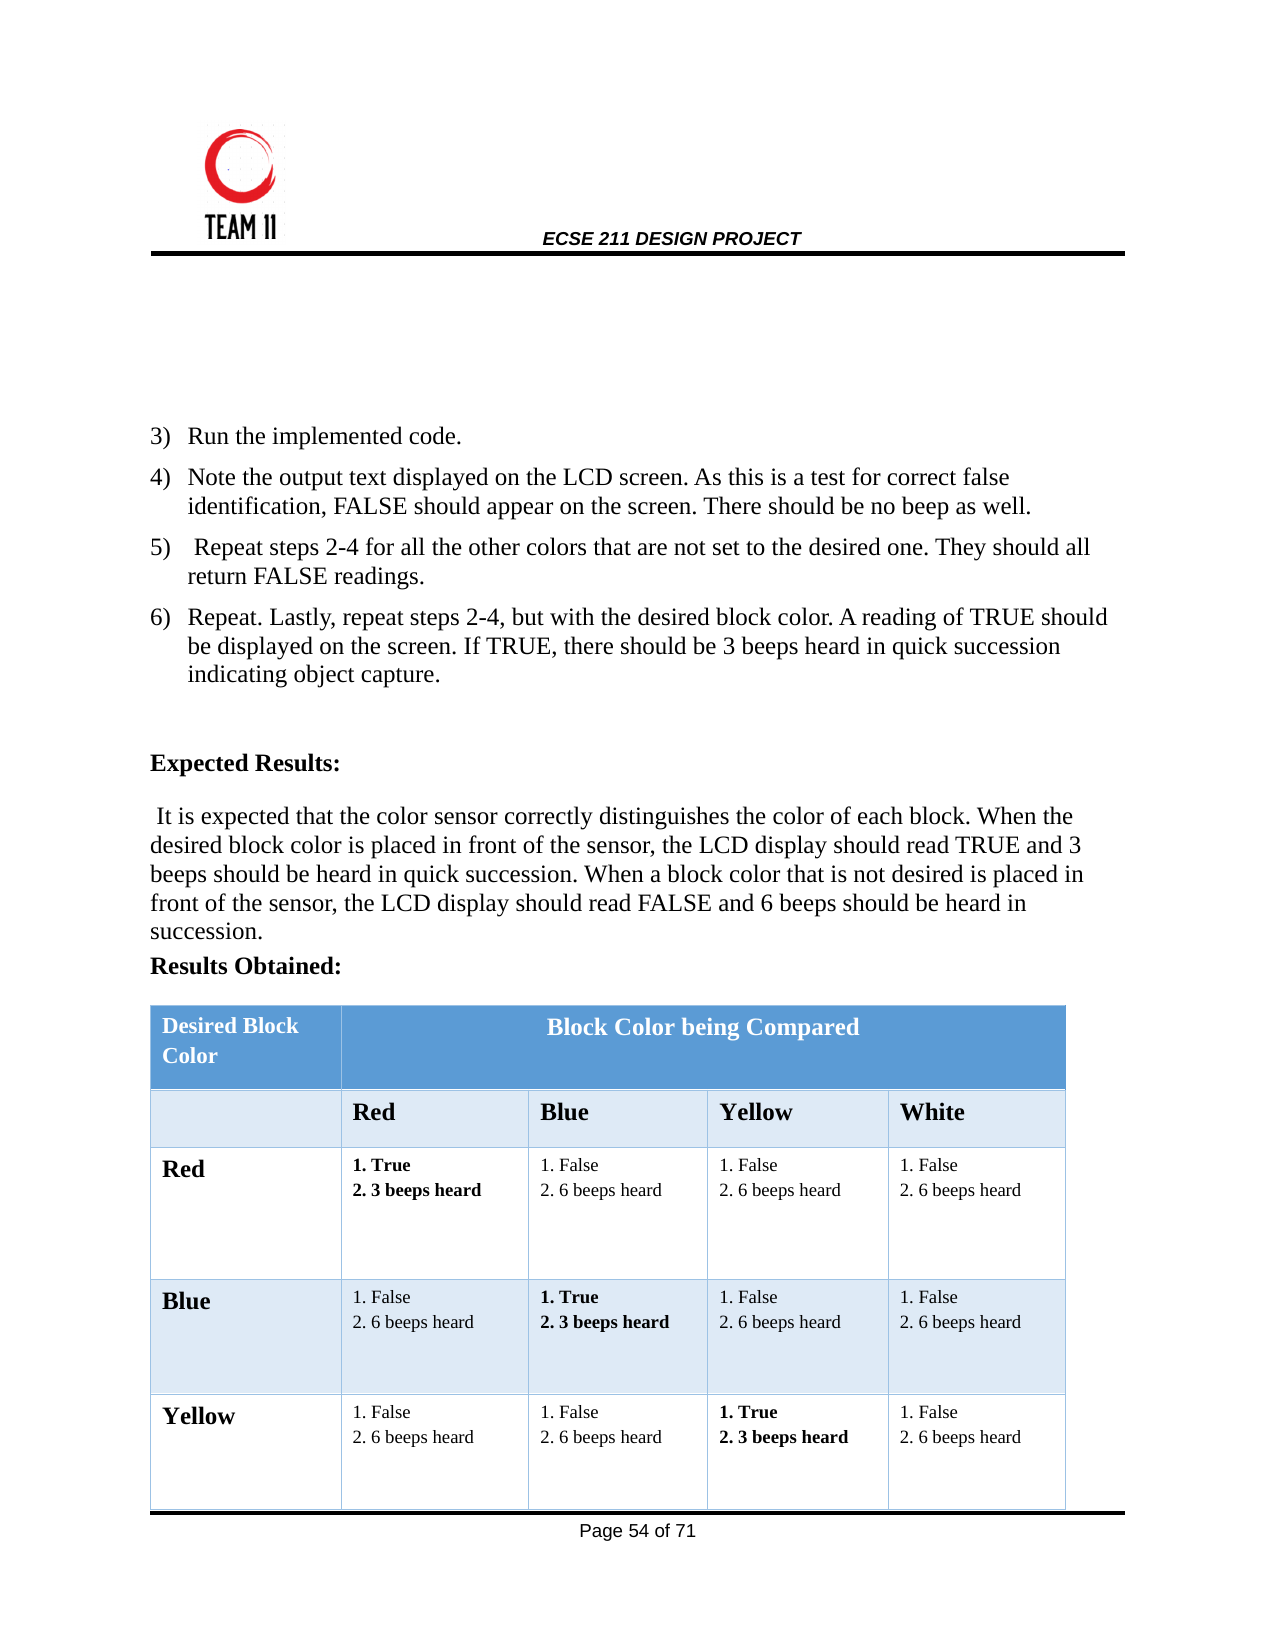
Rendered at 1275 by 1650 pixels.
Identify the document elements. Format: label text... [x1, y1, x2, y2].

table_cell Red [151, 1148, 341, 1278]
table_cell Blue [529, 1091, 707, 1147]
table_cell 1. True 2. 3 beeps heard [342, 1148, 528, 1278]
subtitle Repeat steps 2-4 for all the other colors that are not set to the desired one. They should all return FALSE readings. [150, 532, 1125, 589]
table_cell 1. False 2. 6 beeps heard [529, 1148, 707, 1278]
subtitle It is expected that the color sensor correctly distinguishes the color of each block. When the desired block color is placed in front of the sensor, the LCD display should read TRUE and 3 beeps should be heard in quick succession. When a block color that is not desired is placed in front of the sensor, the LCD display should read FALSE and 6 beeps should be heard in succession. [150, 801, 1125, 945]
table_cell Yellow [151, 1395, 341, 1508]
table_cell 1. False 2. 6 beeps heard [889, 1148, 1065, 1278]
table_header Block Color being Compared [342, 1006, 1065, 1089]
table_cell [151, 1091, 341, 1147]
table_cell 1. False 2. 6 beeps heard [889, 1280, 1065, 1393]
table_cell 1. False 2. 6 beeps heard [889, 1395, 1065, 1508]
table_cell White [889, 1091, 1065, 1147]
picture [197, 120, 286, 245]
text Results Obtained: [150, 951, 1125, 980]
table_cell 1. False 2. 6 beeps heard [708, 1280, 888, 1393]
table_cell 1. True 2. 3 beeps heard [529, 1280, 707, 1393]
table_cell Red [342, 1091, 528, 1147]
table_cell 1. False 2. 6 beeps heard [342, 1395, 528, 1508]
subtitle Run the implemented code. [150, 421, 1125, 449]
table_cell 1. False 2. 6 beeps heard [342, 1280, 528, 1393]
table_cell Yellow [708, 1091, 888, 1147]
table_cell 1. True 2. 3 beeps heard [708, 1395, 888, 1508]
table_cell Blue [151, 1280, 341, 1393]
subtitle Note the output text displayed on the LCD screen. As this is a test for correct false identification, FALSE should appear on the screen. There should be no beep as well. [150, 462, 1125, 519]
text Expected Results: [150, 748, 1125, 777]
subtitle Repeat. Lastly, repeat steps 2-4, but with the desired block color. A reading of TRUE should be displayed on the screen. If TRUE, there should be 3 beeps heard in quick succession indicating object capture. [150, 602, 1125, 688]
table_cell 1. False 2. 6 beeps heard [529, 1395, 707, 1508]
table_header Desired Block Color [151, 1006, 341, 1089]
table_cell 1. False 2. 6 beeps heard [708, 1148, 888, 1278]
